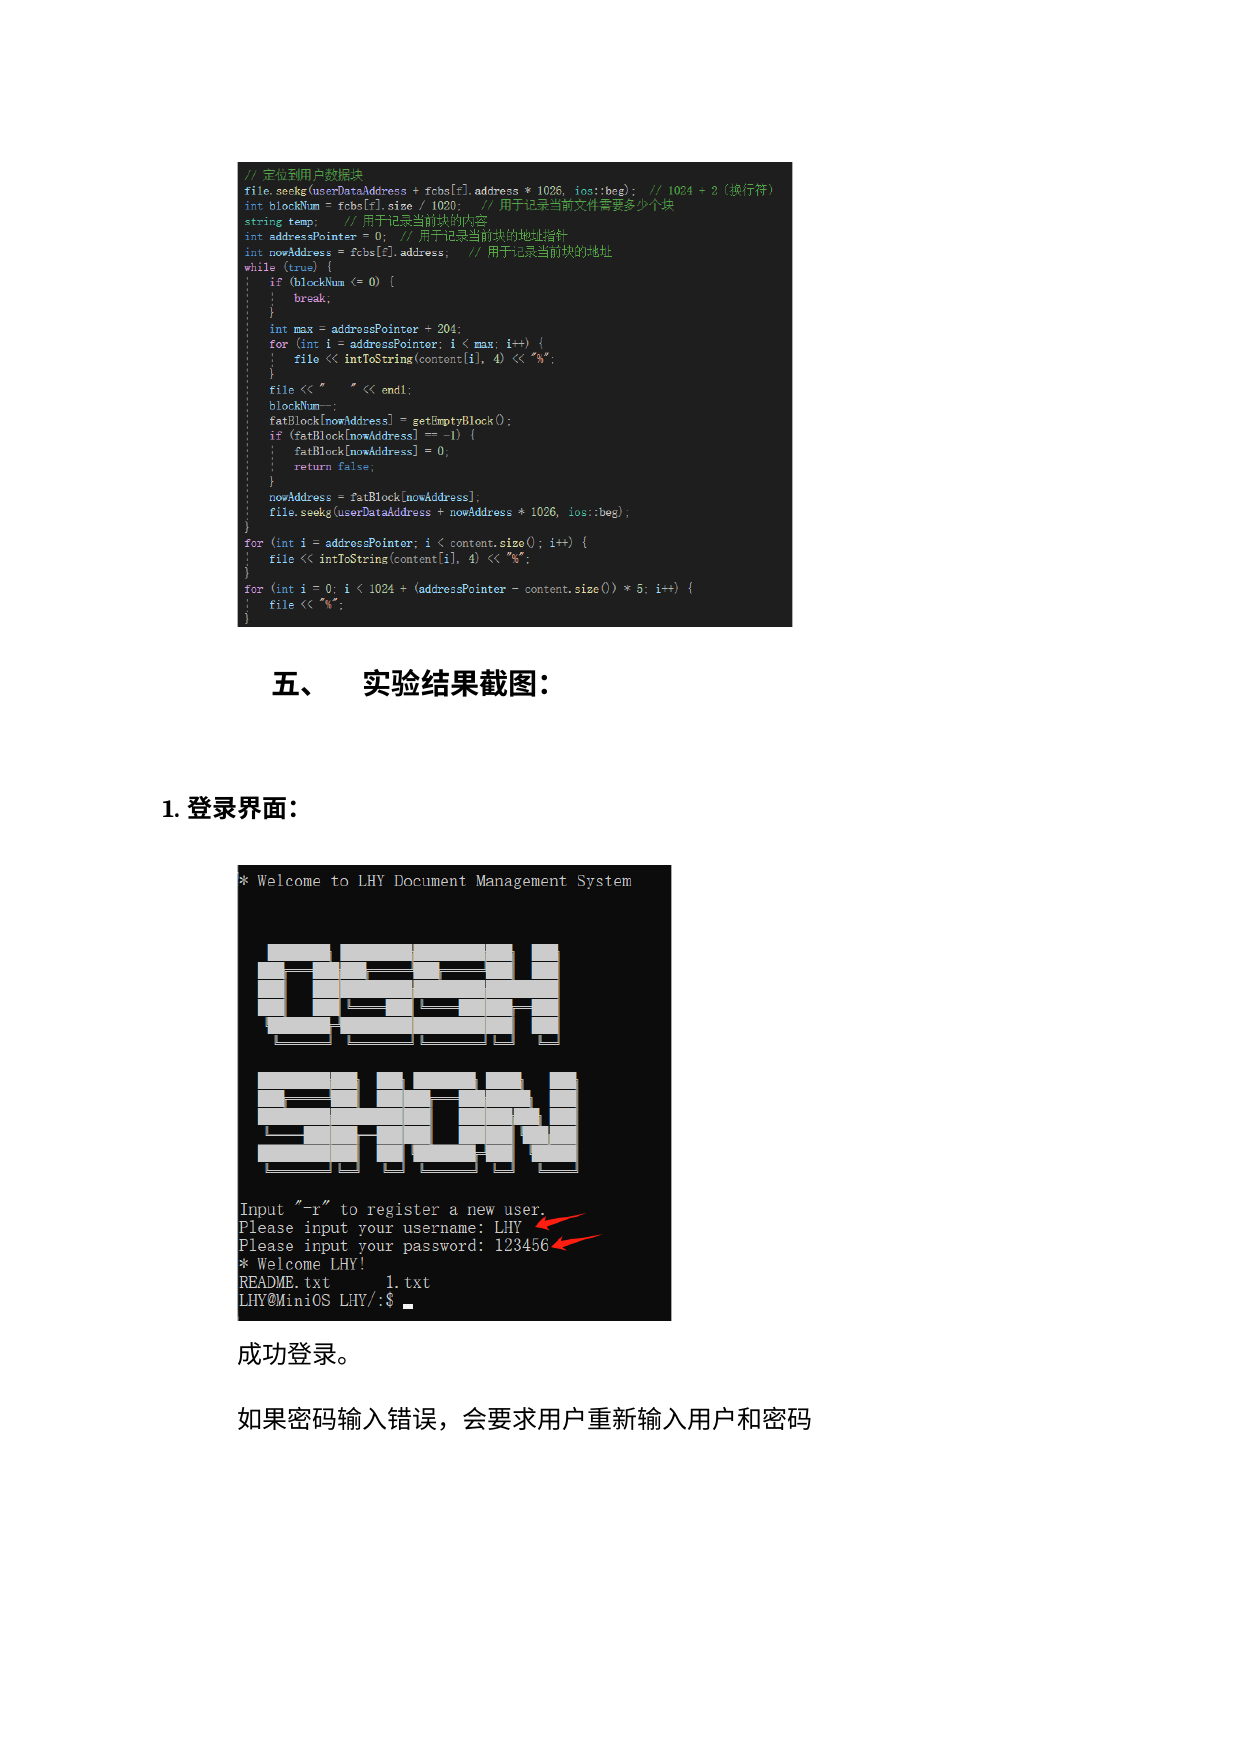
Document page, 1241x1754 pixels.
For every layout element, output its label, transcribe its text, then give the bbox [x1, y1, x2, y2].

subtitle 登录界面： [162, 774, 1028, 839]
text 成功登录。 [187, 1321, 1053, 1386]
picture [237, 162, 793, 627]
subtitle 实验结果截图： [212, 649, 1028, 714]
text 如果密码输入错误，会要求用户重新输入用户和密码 [187, 1386, 1053, 1451]
picture [237, 865, 672, 1321]
